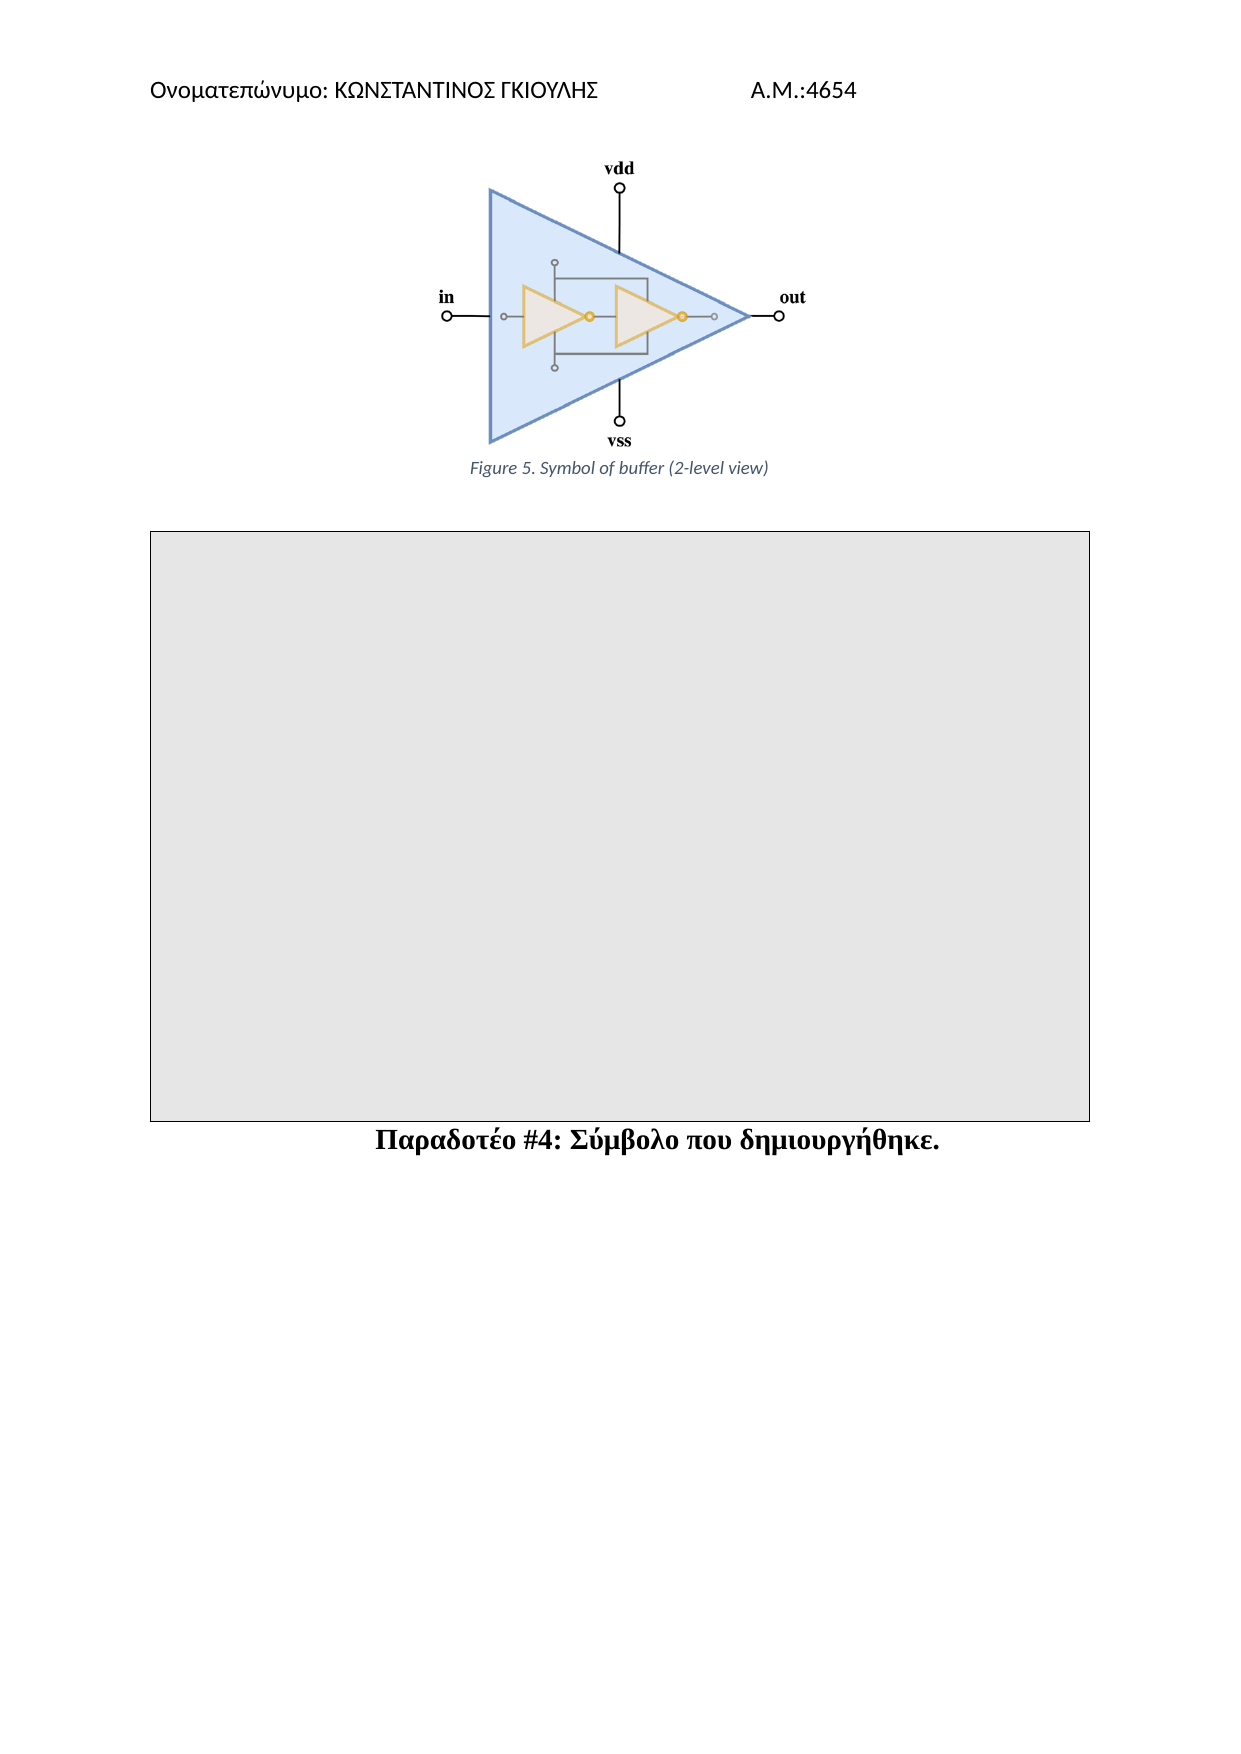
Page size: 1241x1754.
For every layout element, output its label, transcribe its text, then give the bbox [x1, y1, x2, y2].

picture [427, 150, 813, 457]
text Παραδοτέο #4: Σύμβολο που δημιουργήθηκε. [225, 1122, 1090, 1156]
text Figure 5. Symbol of buffer (2-level view) [150, 456, 1090, 479]
table_header [151, 532, 1089, 1121]
